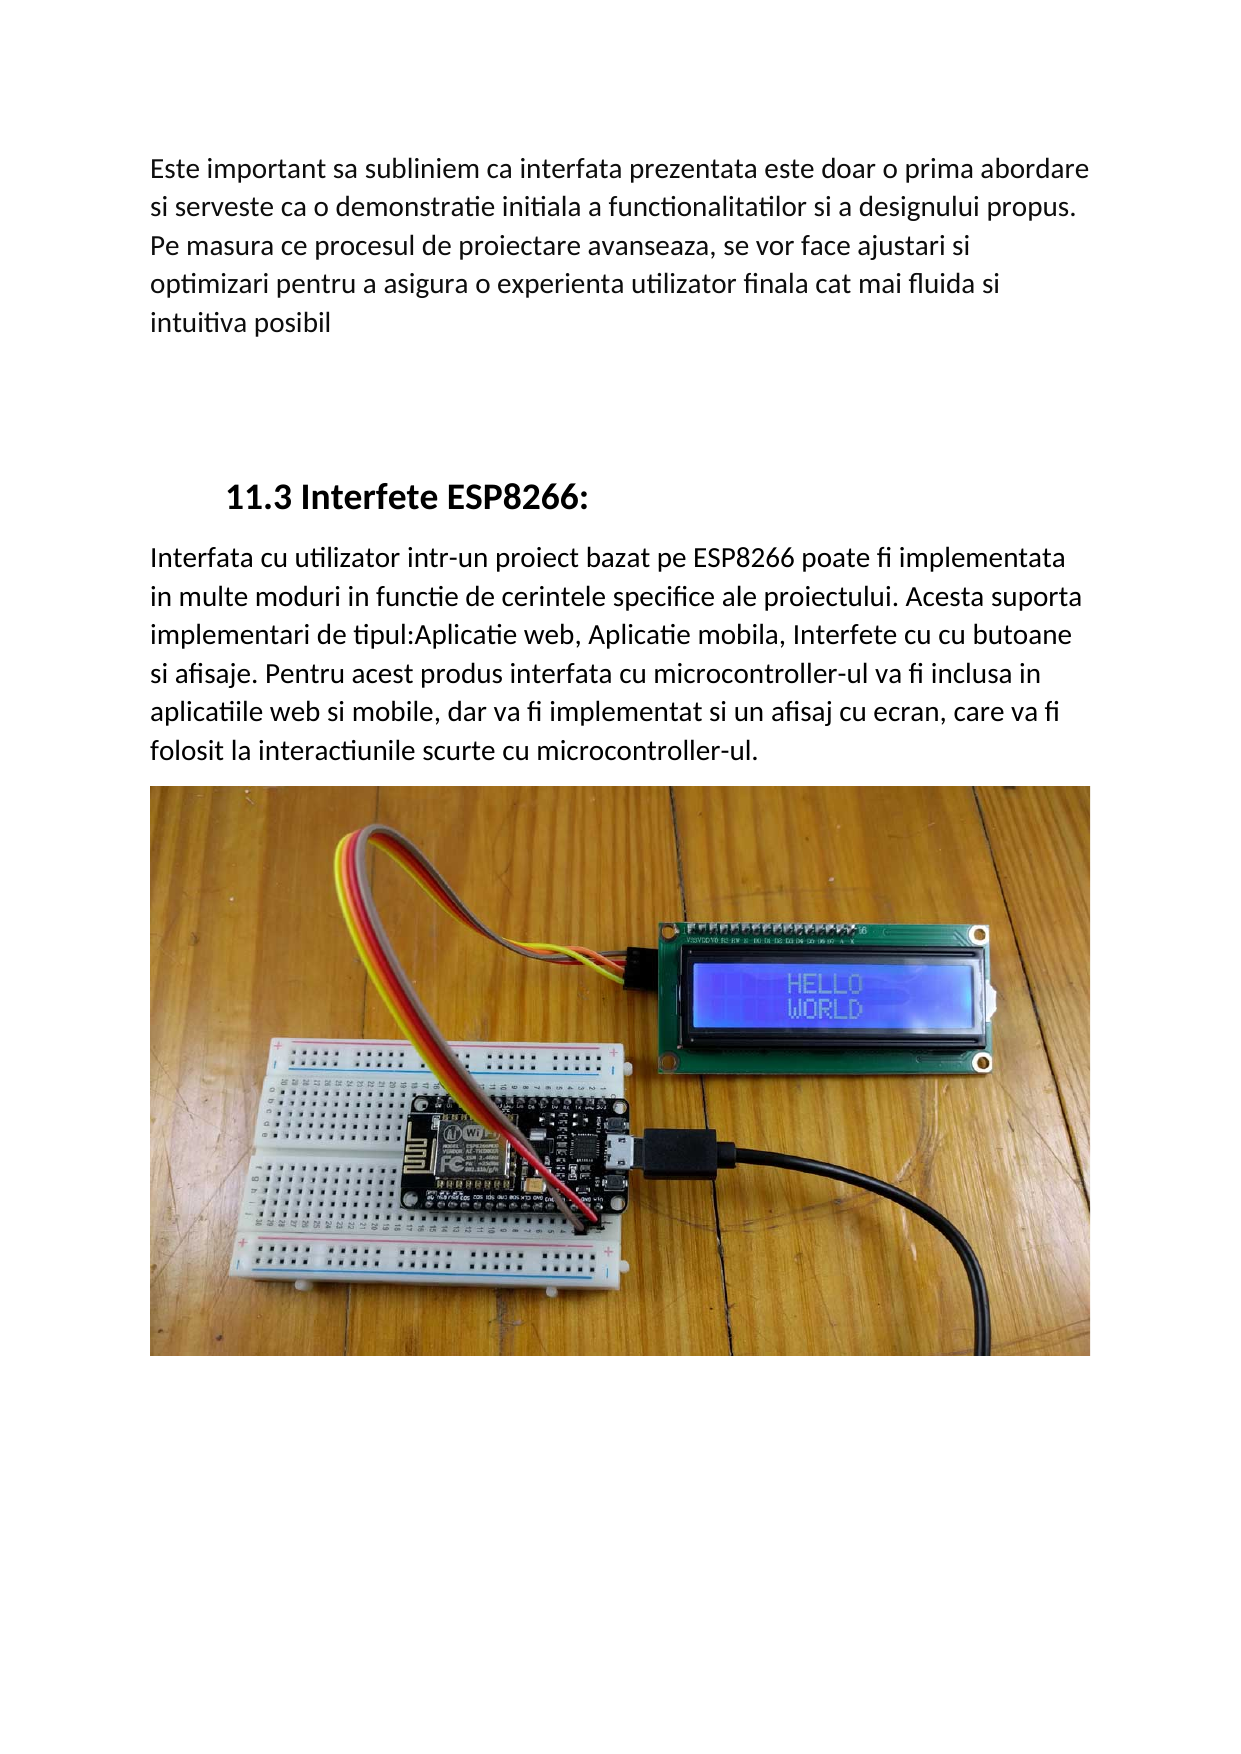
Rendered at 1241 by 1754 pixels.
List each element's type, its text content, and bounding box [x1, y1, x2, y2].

picture [150, 786, 1091, 1356]
text 11.3 Interfete ESP8266: [150, 473, 1090, 519]
text Este important sa subliniem ca interfata prezentata este doar o prima abordare si serveste ca o demonstratie initiala a functionalitatilor si a designului propus. Pe masura ce procesul de proiectare avanseaza, se vor face ajustari si optimizari pentru a asigura o experienta utilizator finala cat mai fluida si intuitiva posibil [150, 186, 1090, 339]
text Interfata cu utilizator intr-un proiect bazat pe ESP8266 poate fi implementata in multe moduri in functie de cerintele specifice ale proiectului. Acesta suporta implementari de tipul:Aplicatie web, Aplicatie mobila, Interfete cu cu butoane si afisaje. Pentru acest produs interfata cu microcontroller-ul va fi inclusa in aplicatiile web si mobile, dar va fi implementat si un afisaj cu ecran, care va fi folosit la interactiunile scurte cu microcontroller-ul. [150, 539, 1090, 767]
